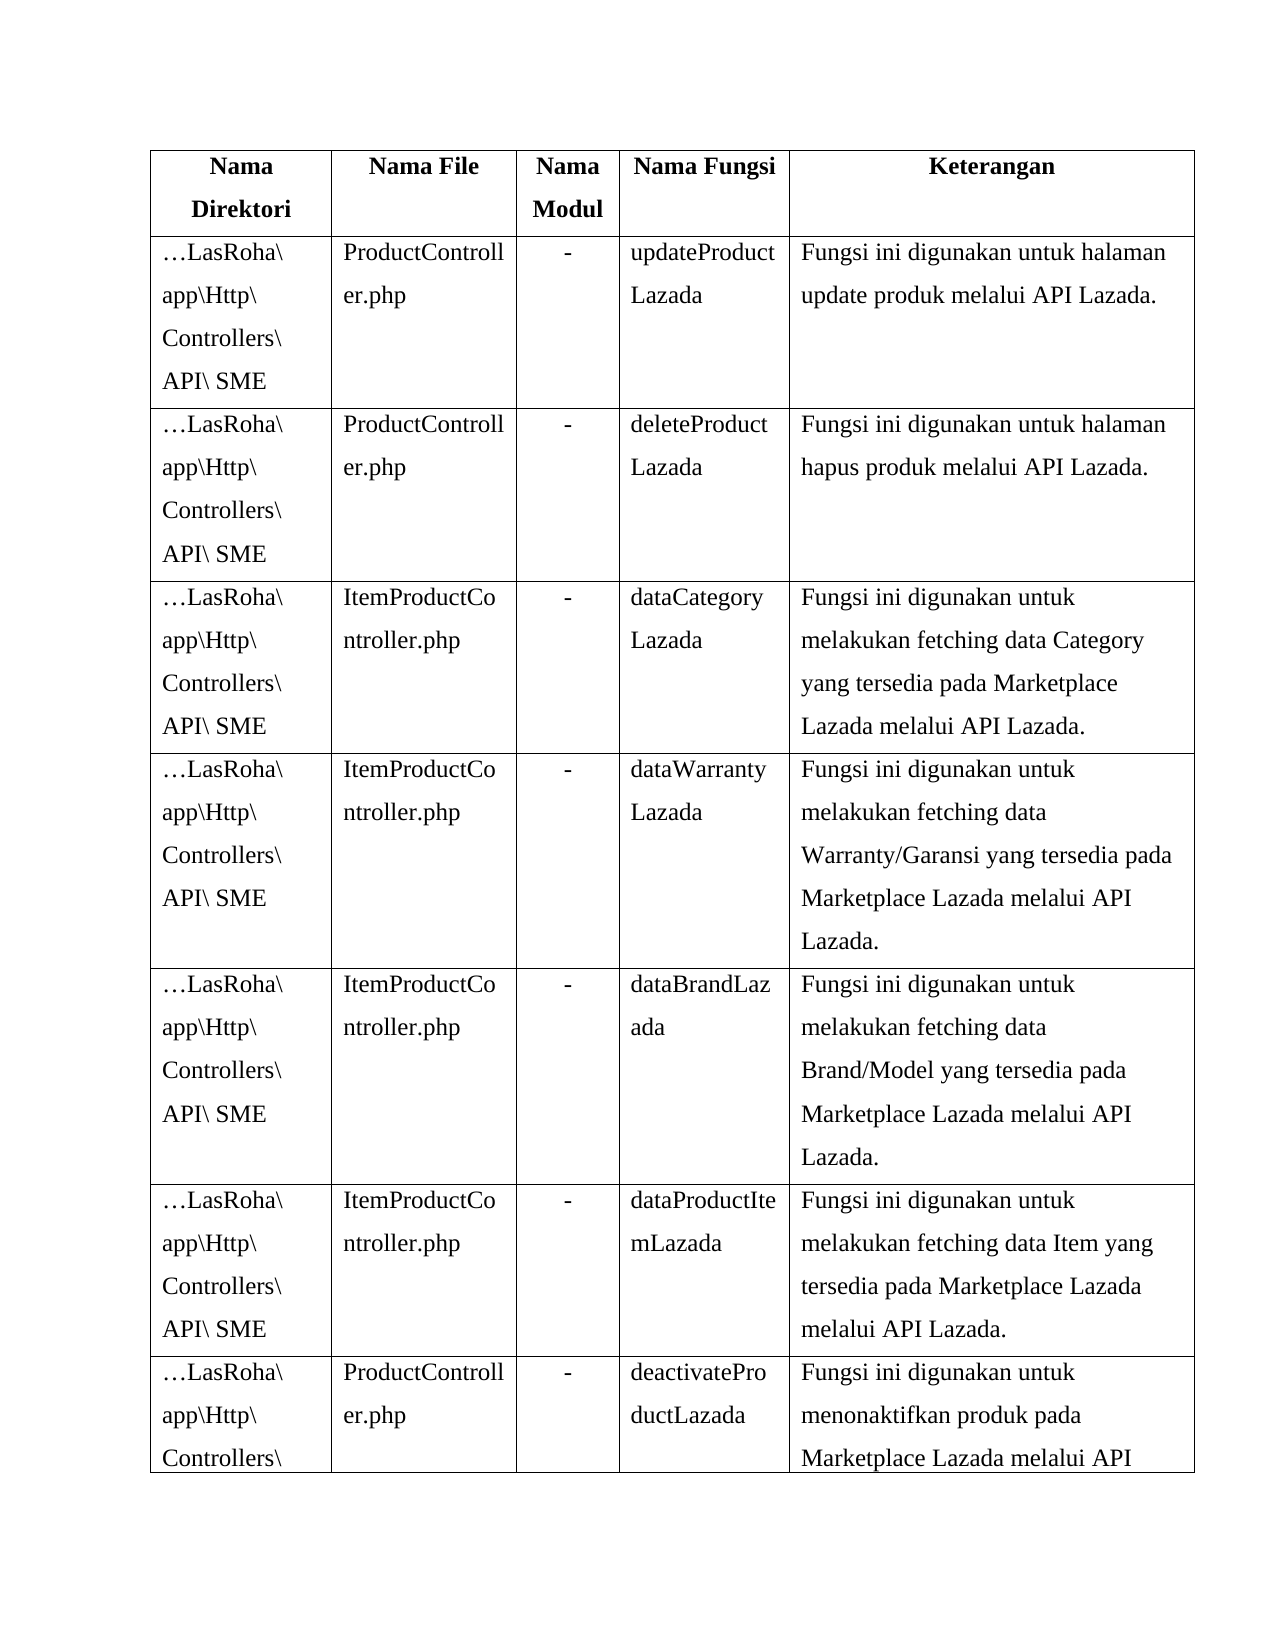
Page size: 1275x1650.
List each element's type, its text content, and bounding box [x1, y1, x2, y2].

table_cell - [517, 969, 619, 1184]
table_cell ItemProductController.php [332, 969, 516, 1184]
table_cell Fungsi ini digunakan untuk melakukan fetching data Item yang tersedia pada Marketplace Lazada melalui API Lazada. [790, 1185, 1194, 1356]
table_cell deleteProductLazada [620, 409, 789, 581]
table_cell Fungsi ini digunakan untuk halaman update produk melalui API Lazada. [790, 237, 1194, 408]
table_cell - [517, 237, 619, 408]
table_cell - [517, 754, 619, 968]
table_cell dataProductItemLazada [620, 1185, 789, 1356]
table_cell ProductController.php [332, 237, 516, 408]
table_cell ItemProductController.php [332, 754, 516, 968]
table_header Nama Fungsi [620, 151, 789, 236]
table_cell Fungsi ini digunakan untuk halaman hapus produk melalui API Lazada. [790, 409, 1194, 581]
table_cell …LasRoha\app\Http\ Controllers\ API\ SME [151, 969, 331, 1184]
table_cell Fungsi ini digunakan untuk melakukan fetching data Brand/Model yang tersedia pada Marketplace Lazada melalui API Lazada. [790, 969, 1194, 1184]
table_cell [790, 1357, 1194, 1472]
table_cell Fungsi ini digunakan untuk melakukan fetching data Warranty/Garansi yang tersedia pada Marketplace Lazada melalui API Lazada. [790, 754, 1194, 968]
table_cell deactivateProductLazada [620, 1357, 789, 1472]
table_cell …LasRoha\app\Http\ Controllers\ API\ SME [151, 409, 331, 581]
table_cell Fungsi ini digunakan untuk melakukan fetching data Category yang tersedia pada Marketplace Lazada melalui API Lazada. [790, 582, 1194, 753]
table_cell dataCategoryLazada [620, 582, 789, 753]
table_cell ProductController.php [332, 409, 516, 581]
table_cell updateProductLazada [620, 237, 789, 408]
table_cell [151, 1357, 331, 1472]
table_cell …LasRoha\app\Http\ Controllers\ API\ SME [151, 754, 331, 968]
table_cell ProductController.php [332, 1357, 516, 1472]
table_cell ItemProductController.php [332, 1185, 516, 1356]
table_cell - [517, 1357, 619, 1472]
table_header Nama Direktori [151, 151, 331, 236]
table_cell ItemProductController.php [332, 582, 516, 753]
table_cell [151, 237, 331, 408]
table_cell - [517, 1185, 619, 1356]
table_cell dataBrandLazada [620, 969, 789, 1184]
table_header Keterangan [790, 151, 1194, 236]
table_header Nama File [332, 151, 516, 236]
table_cell - [517, 582, 619, 753]
table_cell …LasRoha\app\Http\ Controllers\ API\ SME [151, 1185, 331, 1356]
table_cell …LasRoha\app\Http\ Controllers\ API\ SME [151, 582, 331, 753]
table_cell - [517, 409, 619, 581]
table_header Nama Modul [517, 151, 619, 236]
table_cell dataWarrantyLazada [620, 754, 789, 968]
